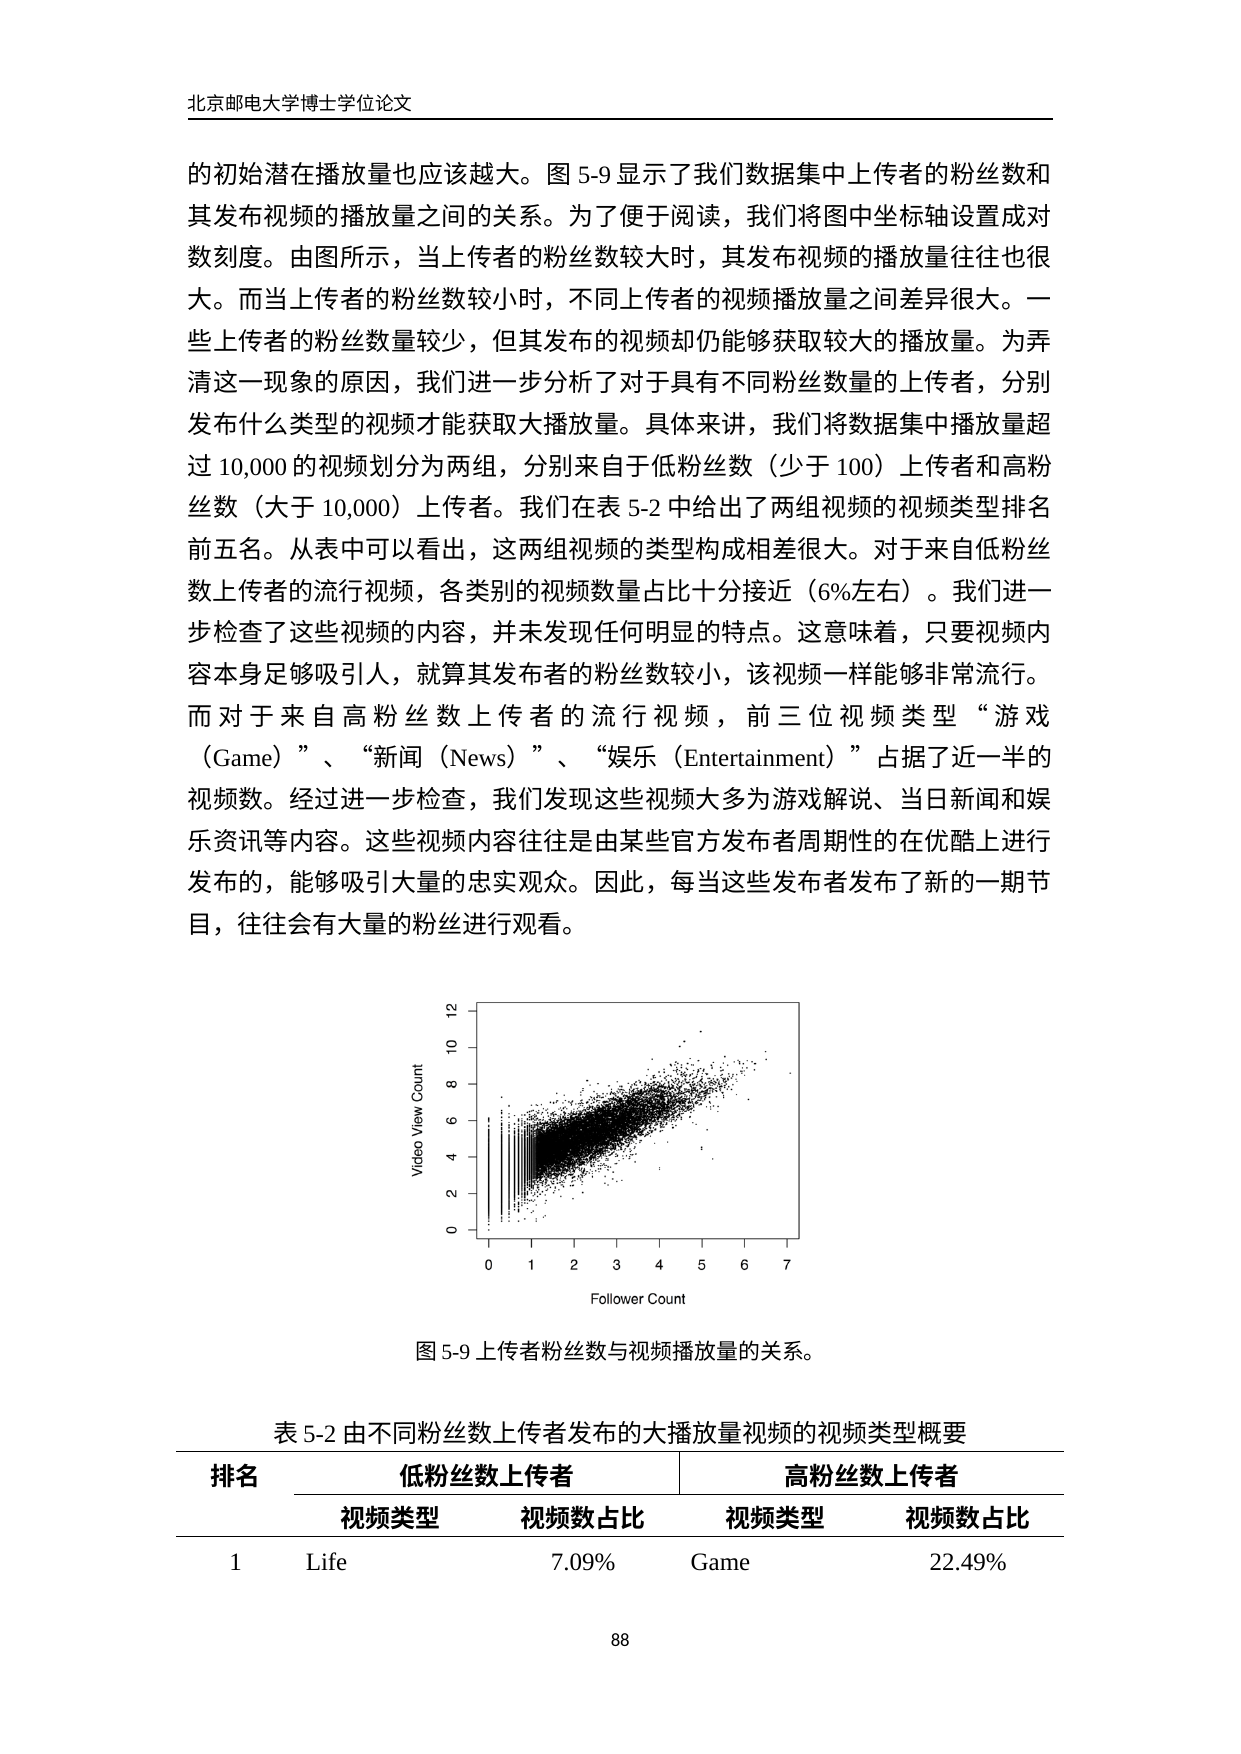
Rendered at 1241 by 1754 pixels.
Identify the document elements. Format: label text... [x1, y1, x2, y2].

text 表5-2 由不同粉丝数上传者发布的大播放量视频的视频类型概要 [187, 1409, 1053, 1451]
table_cell 视频类型 [679, 1495, 872, 1536]
table_cell 视频类型 [294, 1495, 487, 1536]
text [187, 150, 1053, 942]
text 图5-9 上传者粉丝数与视频播放量的关系。 [187, 1326, 1053, 1367]
table_header 排名 [176, 1452, 294, 1536]
table_cell 7.09% [487, 1537, 679, 1579]
table_cell 视频数占比 [872, 1495, 1064, 1536]
table_cell Life [294, 1537, 487, 1579]
table_cell 1 [176, 1537, 294, 1579]
table_cell Game [679, 1537, 872, 1579]
table_cell 22.49% [872, 1537, 1064, 1579]
table_header 低粉丝数上传者 [294, 1452, 679, 1493]
table_cell 视频数占比 [487, 1495, 679, 1536]
table_header 高粉丝数上传者 [680, 1452, 1064, 1493]
picture [406, 983, 835, 1326]
